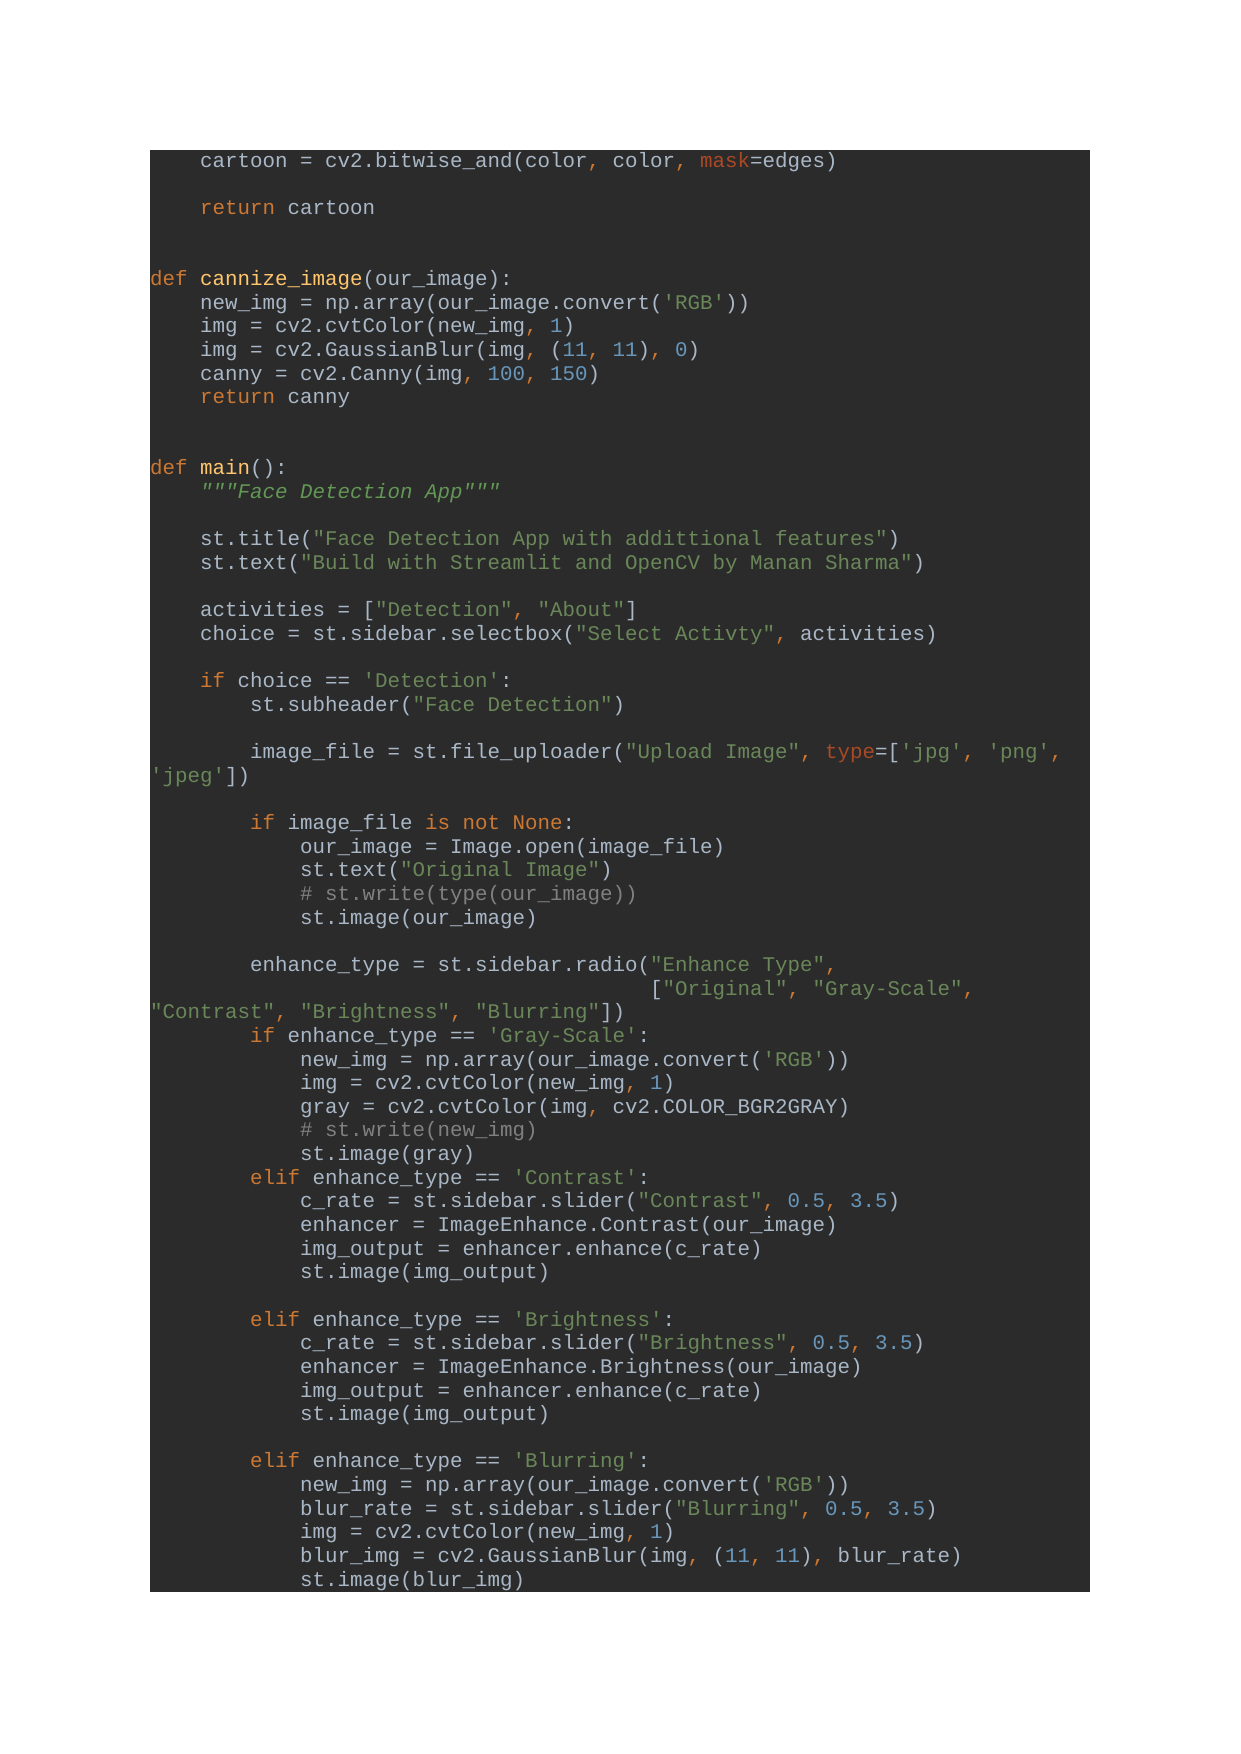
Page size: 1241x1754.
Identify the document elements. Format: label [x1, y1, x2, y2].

text [150, 150, 1090, 1592]
